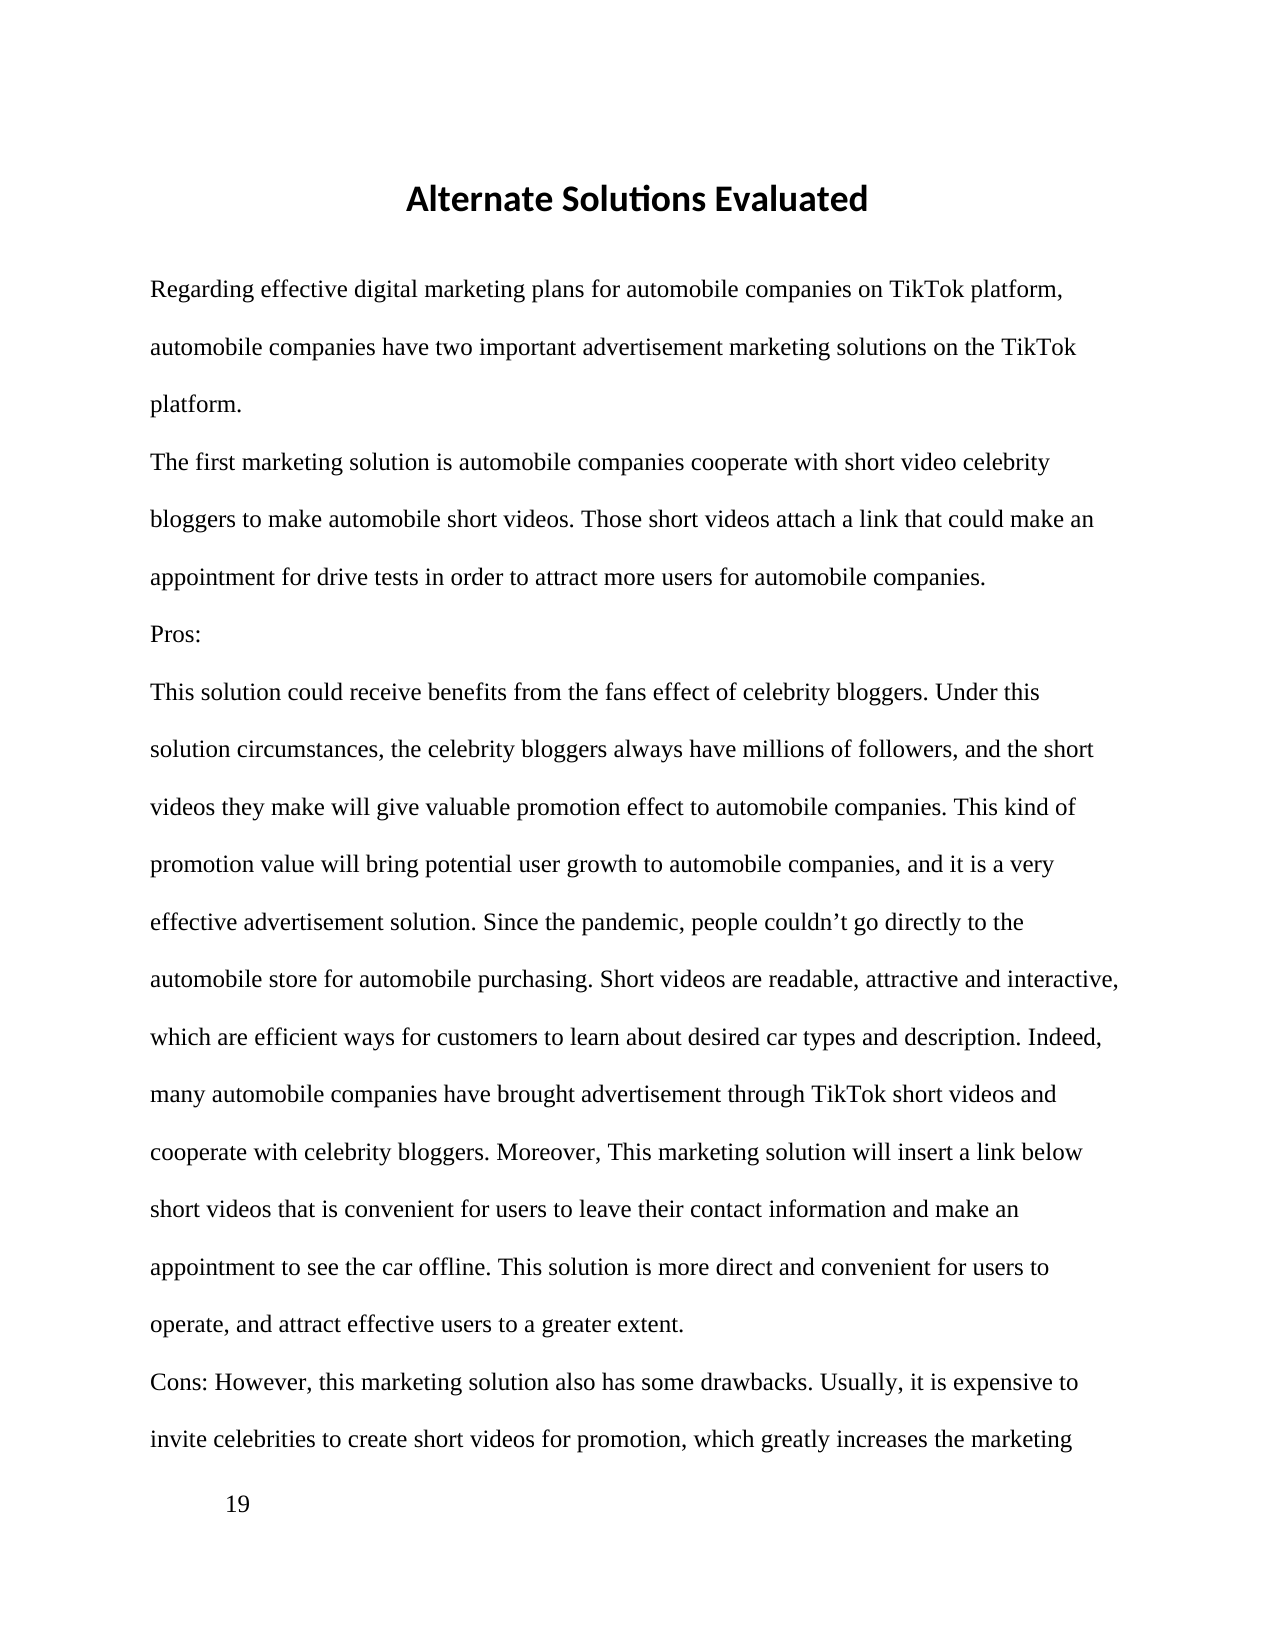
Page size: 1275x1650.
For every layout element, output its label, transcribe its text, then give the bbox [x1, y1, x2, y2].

text Pros: [150, 619, 1125, 648]
text This solution could receive benefits from the fans effect of celebrity bloggers. Under this solution circumstances, the celebrity bloggers always have millions of followers, and the short videos they make will give valuable promotion effect to automobile companies. This kind of promotion value will bring potential user growth to automobile companies, and it is a very effective advertisement solution. Since the pandemic, people couldn’t go directly to the automobile store for automobile purchasing. Short videos are readable, attractive and interactive, which are efficient ways for customers to learn about desired car types and description. Indeed, many automobile companies have brought advertisement through TikTok short videos and cooperate with celebrity bloggers. Moreover, This marketing solution will insert a link below short videos that is convenient for users to leave their contact information and make an appointment to see the car offline. This solution is more direct and convenient for users to operate, and attract effective users to a greater extent. [150, 677, 1125, 1338]
subtitle Alternate Solutions Evaluated [150, 175, 1125, 221]
text The first marketing solution is automobile companies cooperate with short video celebrity bloggers to make automobile short videos. Those short videos attach a link that could make an appointment for drive tests in order to attract more users for automobile companies. [150, 447, 1125, 591]
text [150, 1367, 1125, 1453]
text Regarding effective digital marketing plans for automobile companies on TikTok platform, automobile companies have two important advertisement marketing solutions on the TikTok platform. [150, 274, 1125, 418]
